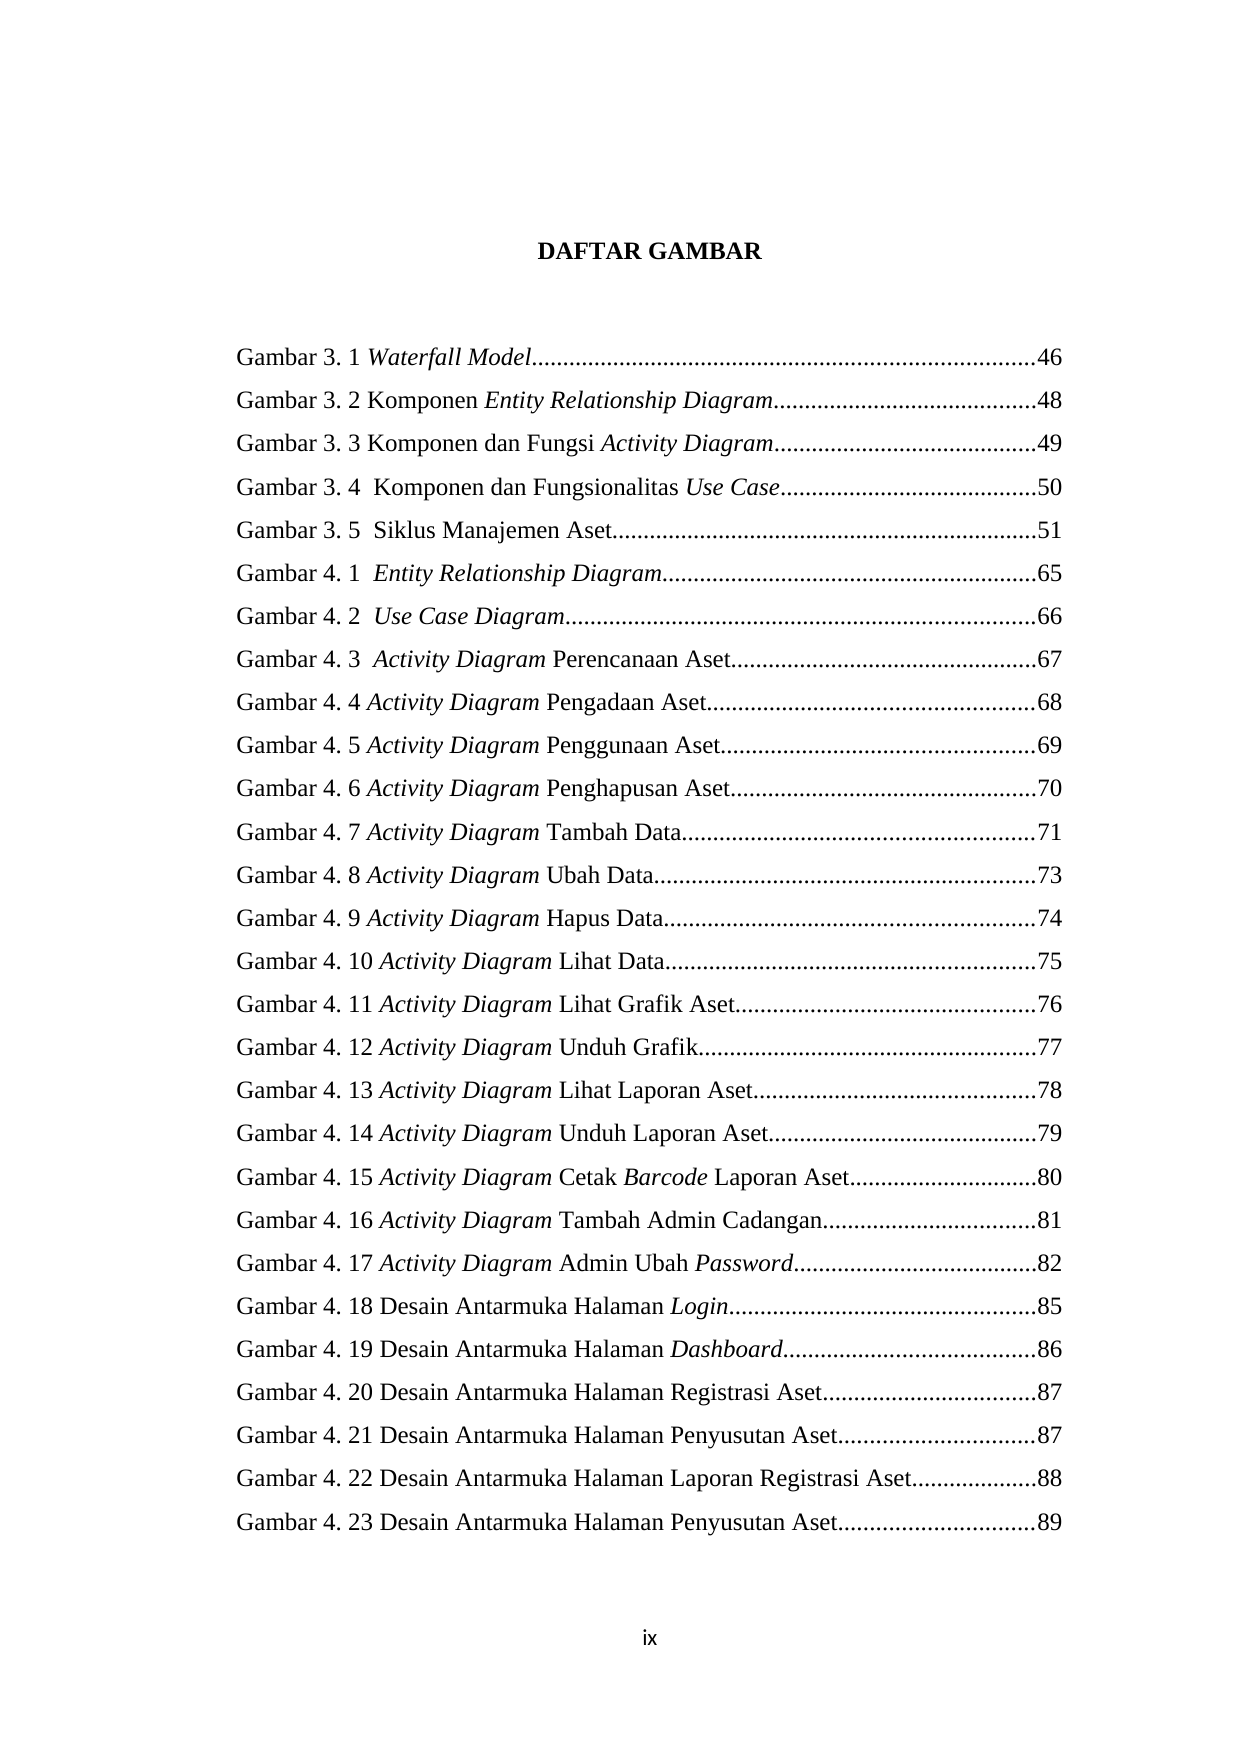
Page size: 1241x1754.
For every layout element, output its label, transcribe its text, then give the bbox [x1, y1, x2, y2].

text Gambar 4. 2 Use Case Diagram 66 [236, 601, 1063, 630]
text Gambar 4. 13 Activity Diagram Lihat Laporan Aset 78 [236, 1075, 1063, 1104]
text Gambar 3. 5 Siklus Manajemen Aset 51 [236, 515, 1063, 543]
text Gambar 4. 6 Activity Diagram Penghapusan Aset 70 [236, 773, 1063, 802]
text Gambar 3. 4 Komponen dan Fungsionalitas Use Case 50 [236, 472, 1063, 500]
text Gambar 4. 15 Activity Diagram Cetak Barcode Laporan Aset. 80 [236, 1162, 1063, 1190]
subtitle DAFTAR GAMBAR [236, 236, 1063, 265]
text Gambar 3. 3 Komponen dan Fungsi Activity Diagram 49 [236, 428, 1063, 457]
text Gambar 4. 10 Activity Diagram Lihat Data 75 [236, 946, 1063, 975]
text Gambar 4. 14 Activity Diagram Unduh Laporan Aset 79 [236, 1118, 1063, 1147]
text Gambar 4. 18 Desain Antarmuka Halaman Login 85 [236, 1291, 1063, 1320]
text Gambar 3. 1 Waterfall Model 46 [236, 342, 1063, 371]
text Gambar 4. 22 Desain Antarmuka Halaman Laporan Registrasi Aset 88 [236, 1463, 1063, 1492]
text Gambar 4. 3 Activity Diagram Perencanaan Aset 67 [236, 644, 1063, 673]
text Gambar 4. 20 Desain Antarmuka Halaman Registrasi Aset 87 [236, 1377, 1063, 1406]
text Gambar 4. 11 Activity Diagram Lihat Grafik Aset 76 [236, 989, 1063, 1018]
text Gambar 4. 5 Activity Diagram Penggunaan Aset 69 [236, 730, 1063, 759]
text Gambar 4. 16 Activity Diagram Tambah Admin Cadangan 81 [236, 1205, 1063, 1233]
text Gambar 4. 21 Desain Antarmuka Halaman Penyusutan Aset 87 [236, 1420, 1063, 1449]
text Gambar 4. 8 Activity Diagram Ubah Data 73 [236, 860, 1063, 888]
text Gambar 4. 17 Activity Diagram Admin Ubah Password 82 [236, 1248, 1063, 1277]
text Gambar 3. 2 Komponen Entity Relationship Diagram 48 [236, 385, 1063, 414]
text Gambar 4. 7 Activity Diagram Tambah Data 71 [236, 817, 1063, 845]
text Gambar 4. 4 Activity Diagram Pengadaan Aset 68 [236, 687, 1063, 716]
text Gambar 4. 9 Activity Diagram Hapus Data 74 [236, 903, 1063, 932]
text Gambar 4. 12 Activity Diagram Unduh Grafik 77 [236, 1032, 1063, 1061]
text Gambar 4. 1 Entity Relationship Diagram 65 [236, 558, 1063, 587]
text Gambar 4. 23 Desain Antarmuka Halaman Penyusutan Aset 89 [236, 1507, 1063, 1535]
text Gambar 4. 19 Desain Antarmuka Halaman Dashboard 86 [236, 1334, 1063, 1363]
